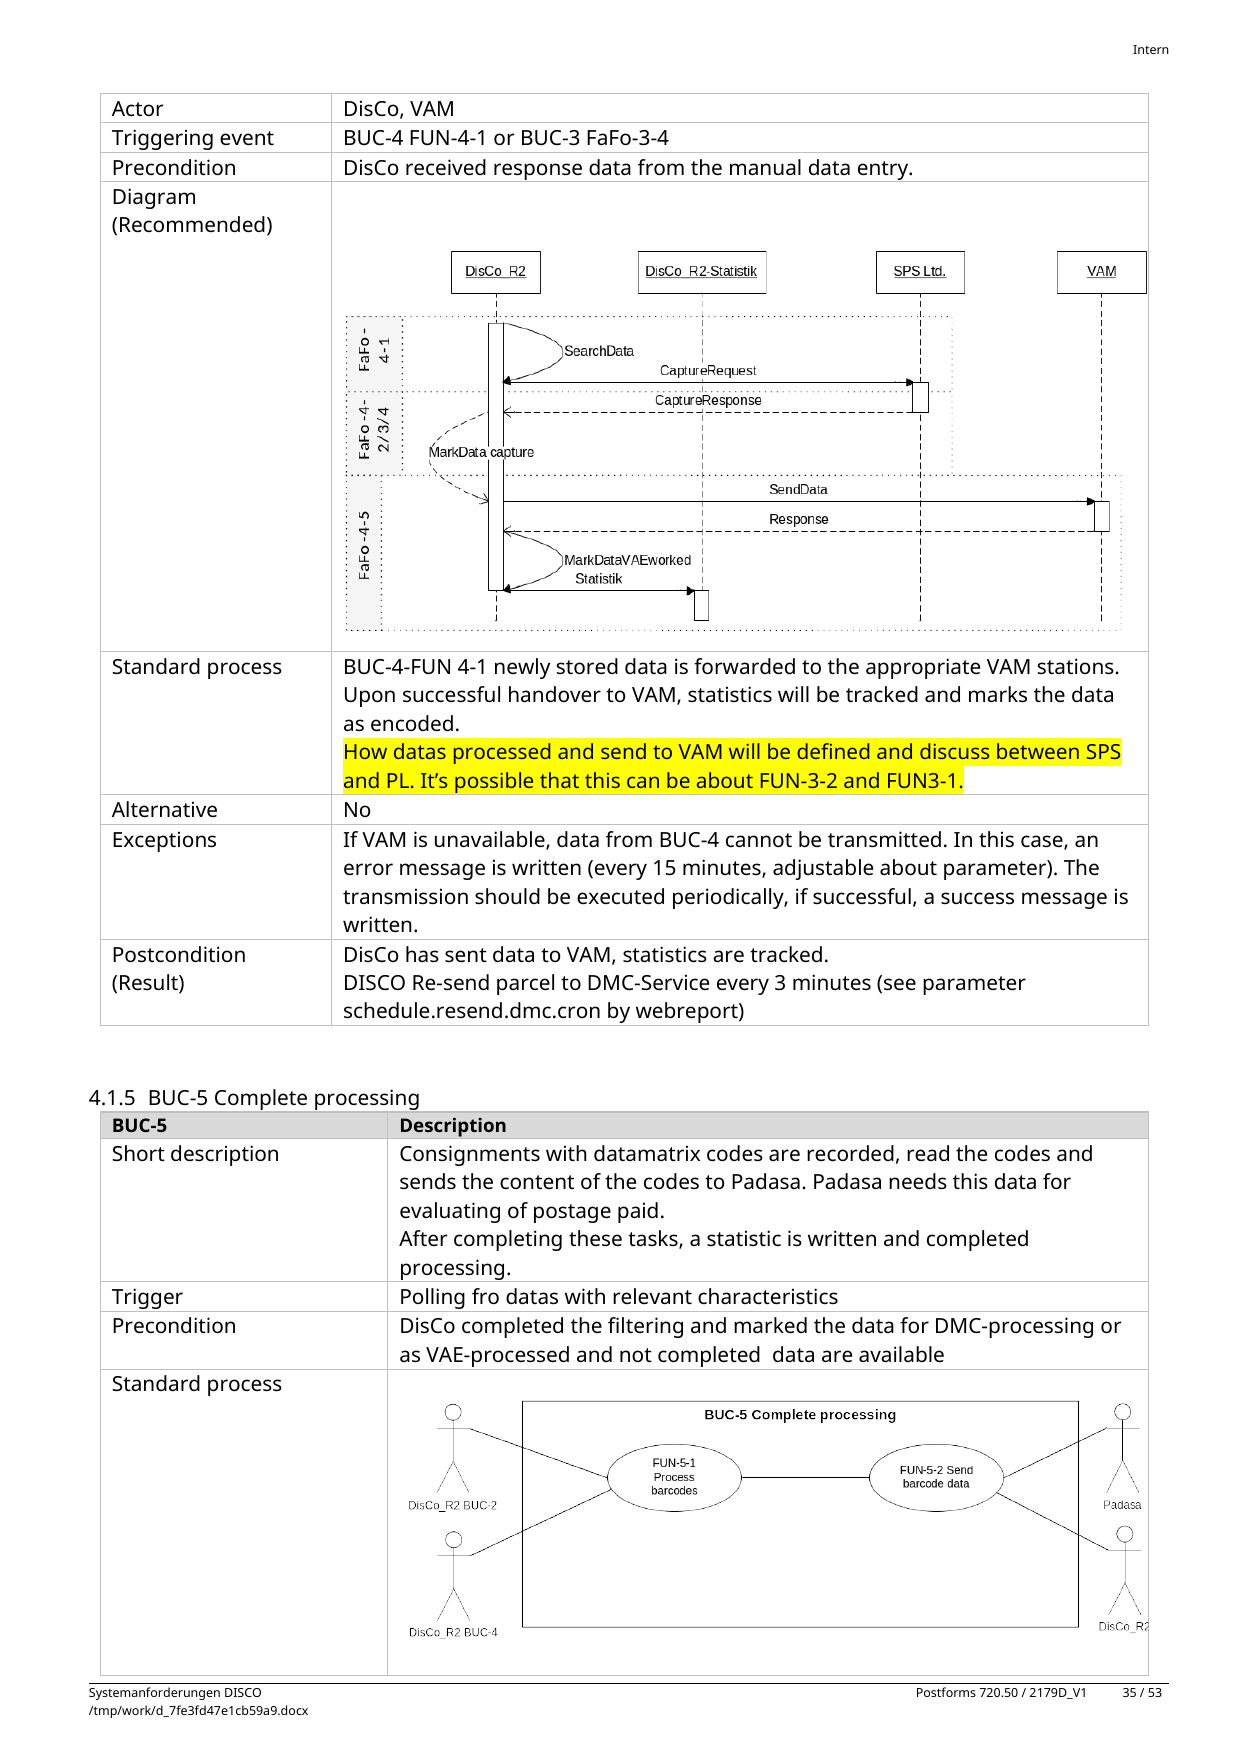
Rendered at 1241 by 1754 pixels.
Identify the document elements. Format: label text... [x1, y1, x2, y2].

table_cell DisCo, VAM [332, 94, 1148, 122]
table_cell Trigger [101, 1282, 387, 1311]
table_cell Triggering event [101, 123, 331, 152]
table_cell DisCo received response data from the manual data entry. [332, 153, 1148, 181]
table_header BUC-5 [101, 1113, 387, 1138]
table_cell Precondition [101, 1312, 387, 1368]
table_cell Alternative [101, 795, 331, 824]
table_cell If VAM is unavailable, data from BUC-4 cannot be transmitted. In this case, an error message is written (every 15 minutes, adjustable about parameter). The transmission should be executed periodically, if successful, a success message is written. [332, 825, 1148, 939]
table_cell Standard process [101, 1370, 387, 1675]
table_header Description [388, 1113, 1148, 1138]
table_cell Standard process [101, 652, 331, 794]
table_cell Actor [101, 94, 331, 122]
table_cell Diagram (Recommended) [101, 182, 331, 651]
table_cell Exceptions [101, 825, 331, 939]
table_cell Precondition [101, 153, 331, 181]
table_cell BUC-4-FUN 4-1 newly stored data is forwarded to the appropriate VAM stations. Upon successful handover to VAM, statistics will be tracked and marks the data as encoded. How datas processed and send to VAM will be defined and discuss between SPS and PL. It’s possible that this can be about FUN-3-2 and FUN3-1. [332, 652, 1148, 794]
table_cell No [332, 795, 1148, 824]
table_cell DisCo completed the filtering and marked the data for DMC-processing or as VAE-processed and not completed data are available [388, 1312, 1148, 1368]
table_cell Postcondition (Result) [101, 940, 331, 1025]
table_cell [332, 182, 1148, 651]
table_cell Consignments with datamatrix codes are recorded, read the codes and sends the content of the codes to Padasa. Padasa needs this data for evaluating of postage paid. After completing these tasks, a statistic is written and completed processing. [388, 1139, 1148, 1281]
table_cell Short description [101, 1139, 387, 1281]
subtitle BUC-5 Complete processing [89, 1083, 1169, 1111]
table_cell [388, 1370, 1148, 1675]
table_cell DisCo has sent data to VAM, statistics are tracked. DISCO Re-send parcel to DMC-Service every 3 minutes (see parameter schedule.resend.dmc.cron by webreport) [332, 940, 1148, 1025]
table_cell BUC-4 FUN-4-1 or BUC-3 FaFo-3-4 [332, 123, 1148, 152]
table_cell Polling fro datas with relevant characteristics [388, 1282, 1148, 1311]
